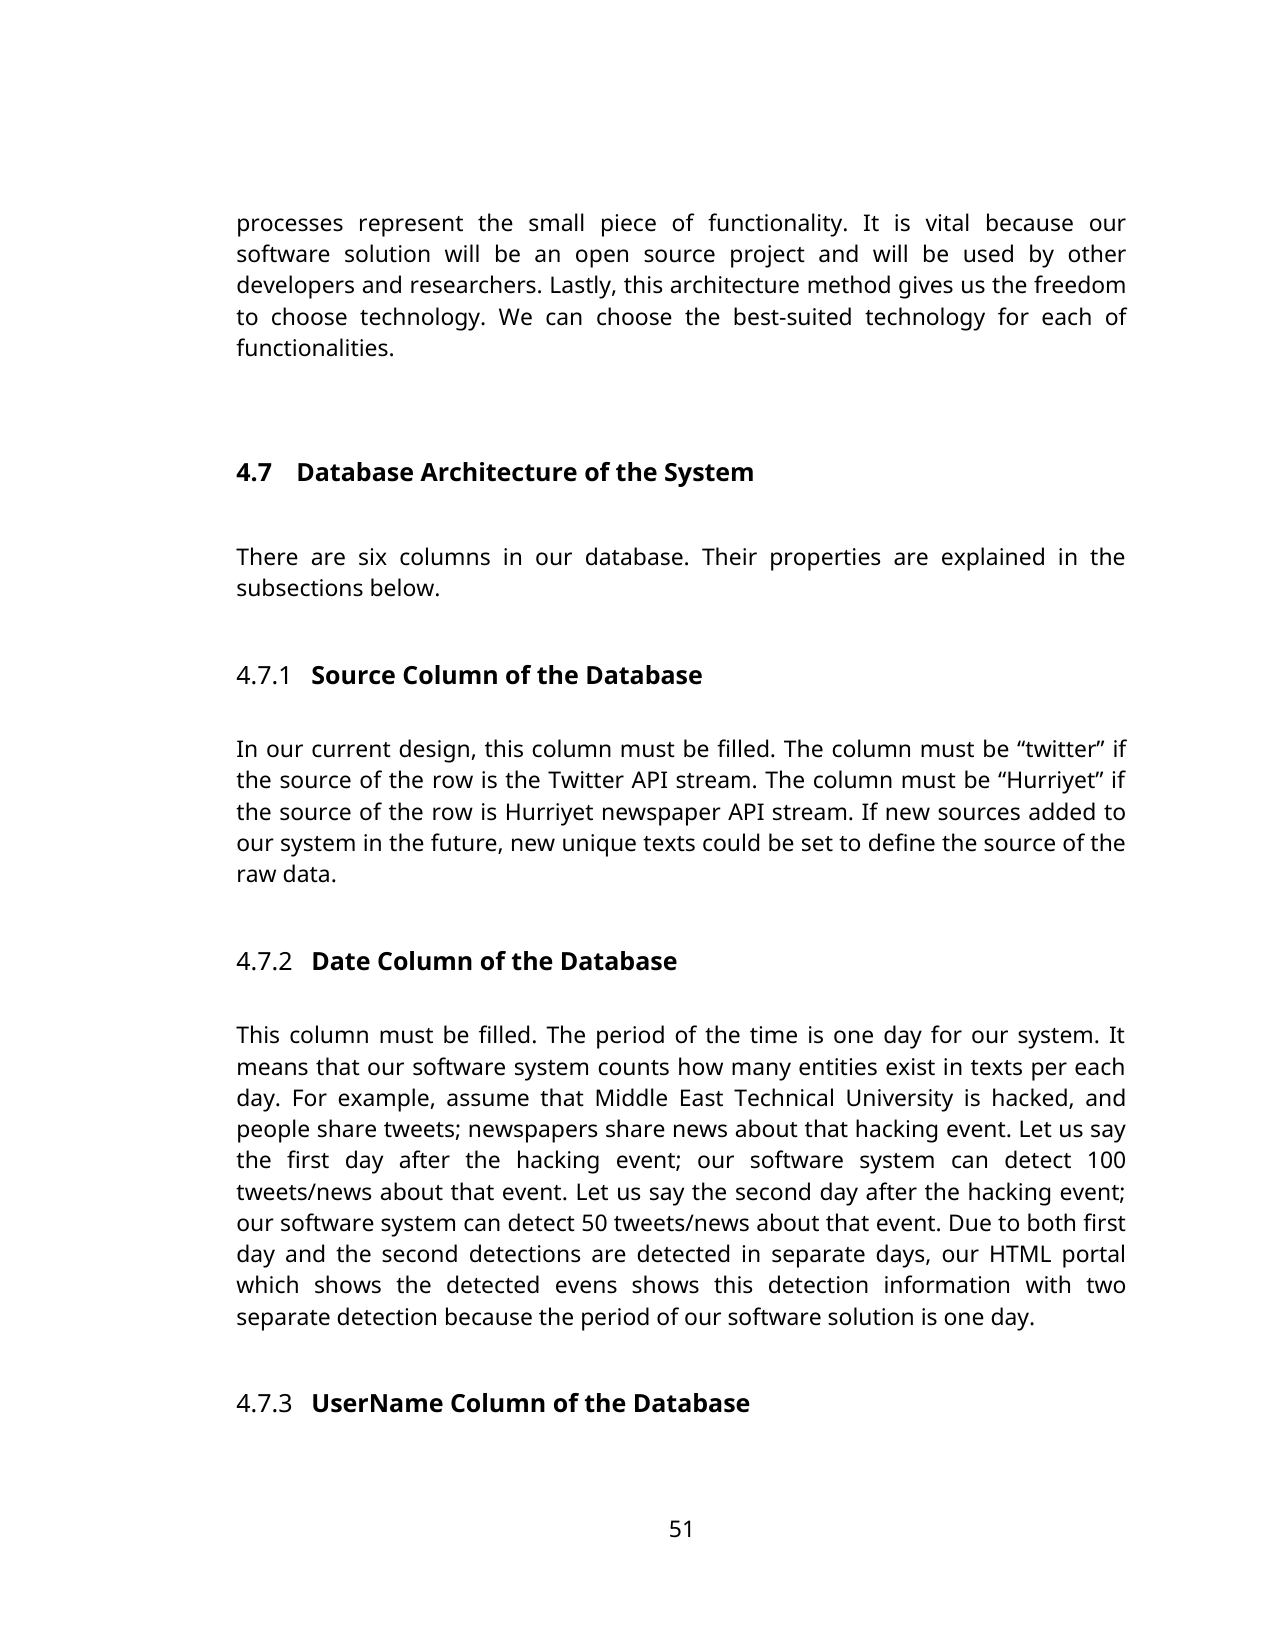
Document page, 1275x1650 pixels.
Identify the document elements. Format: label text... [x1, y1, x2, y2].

text This column must be filled. The period of the time is one day for our system. It means that our software system counts how many entities exist in texts per each day. For example, assume that Middle East Technical University is hacked, and people share tweets; newspapers share news about that hacking event. Let us say the first day after the hacking event; our software system can detect 100 tweets/news about that event. Let us say the second day after the hacking event; our software system can detect 50 tweets/news about that event. Due to both first day and the second detections are detected in separate days, our HTML portal which shows the detected evens shows this detection information with two separate detection because the period of our software solution is one day. [236, 1019, 1127, 1332]
text In our current design, this column must be filled. The column must be “twitter” if the source of the row is the Twitter API stream. The column must be “Hurriyet” if the source of the row is Hurriyet newspaper API stream. If new sources added to our system in the future, new unique texts could be set to define the source of the raw data. [236, 733, 1127, 889]
subtitle Source Column of the Database [236, 657, 1127, 692]
subtitle Database Architecture of the System [236, 455, 1127, 489]
subtitle UserName Column of the Database [236, 1386, 1127, 1420]
subtitle Date Column of the Database [236, 944, 1127, 978]
text There are six columns in our database. Their properties are explained in the subsections below. [236, 541, 1127, 603]
